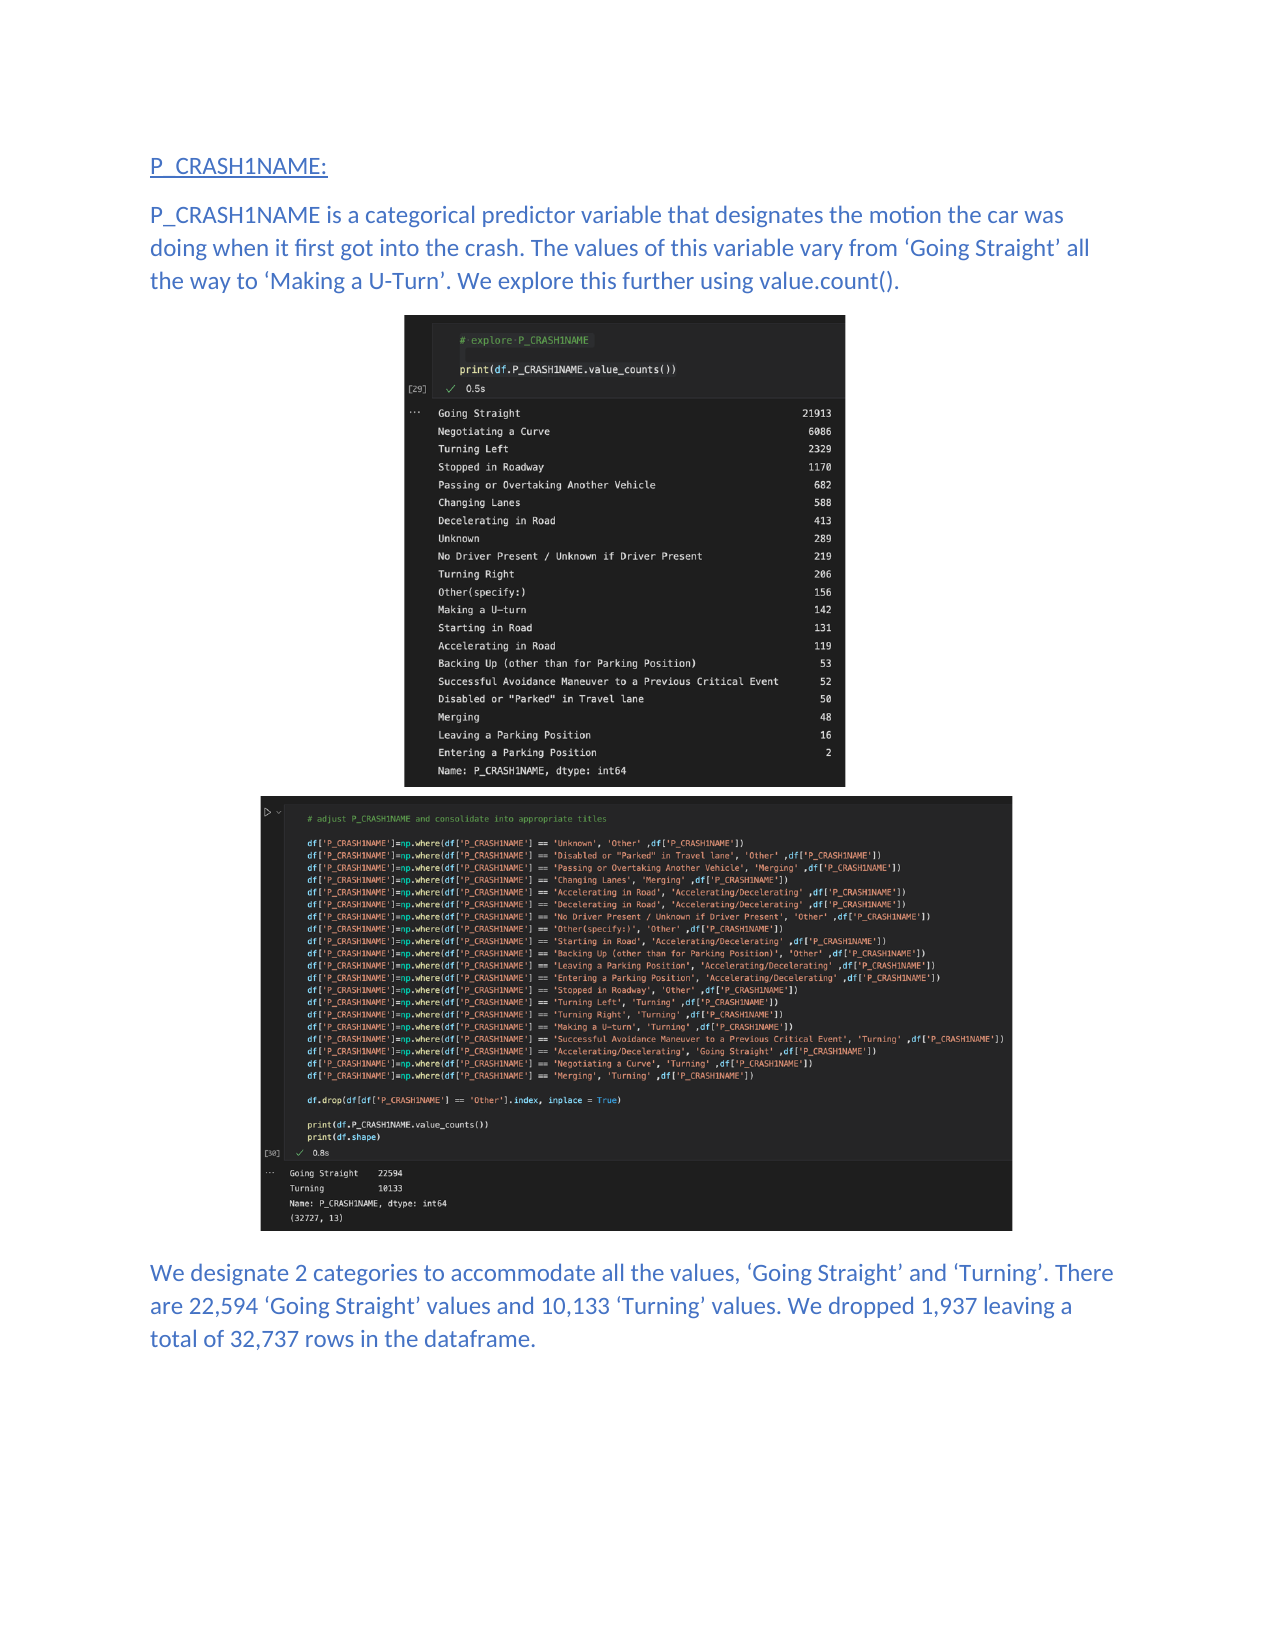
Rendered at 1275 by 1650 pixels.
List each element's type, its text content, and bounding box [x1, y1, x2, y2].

text P_CRASH1NAME is a categorical predictor variable that designates the motion the car was doing when it first got into the crash. The values of this variable vary from ‘Going Straight’ all the way to ‘Making a U-Turn’. We explore this further using value.count(). [150, 199, 1125, 296]
text P_CRASH1NAME: [150, 150, 1125, 181]
picture [260, 796, 1013, 1231]
text We designate 2 categories to accommodate all the values, ‘Going Straight’ and ‘Turning’. There are 22,594 ‘Going Straight’ values and 10,133 ‘Turning’ values. We dropped 1,937 leaving a total of 32,737 rows in the dataframe. [150, 1257, 1125, 1353]
picture [404, 315, 846, 787]
